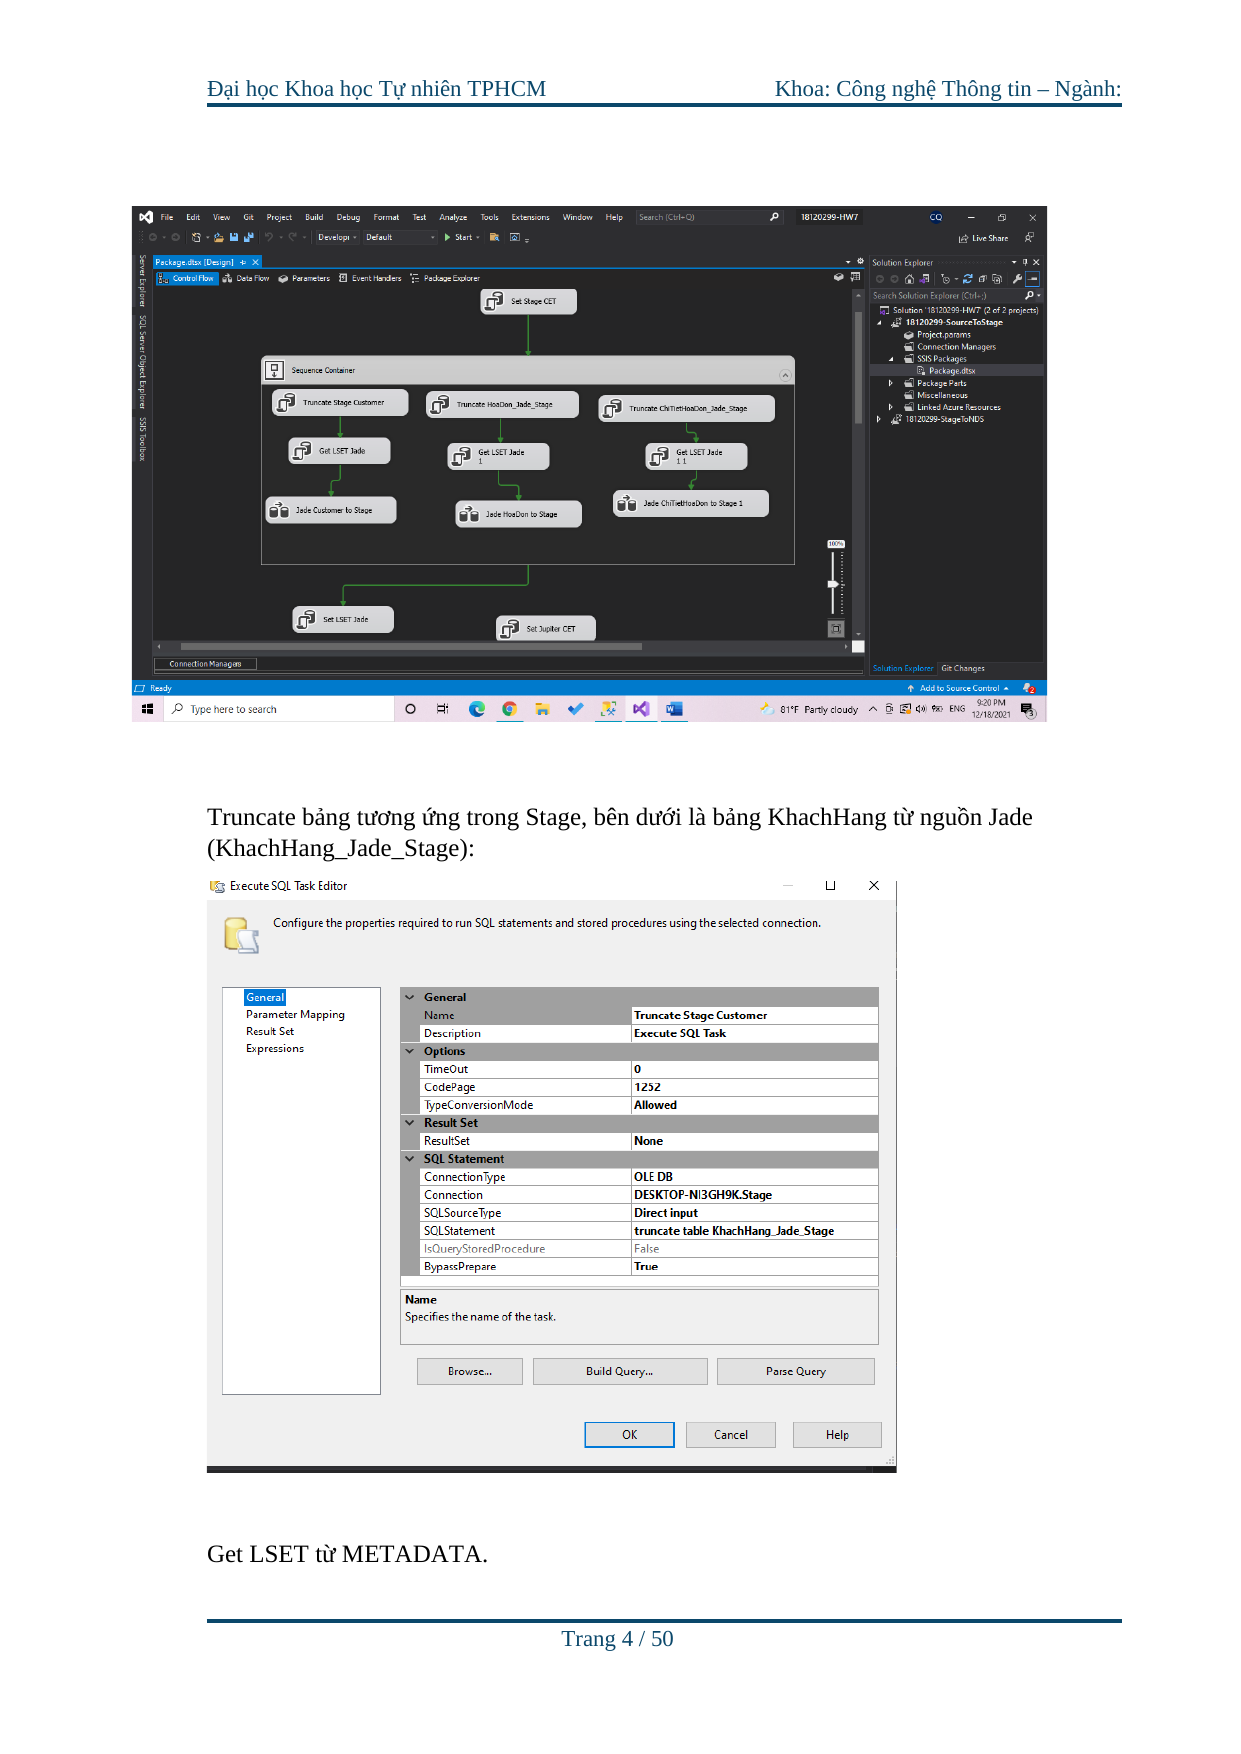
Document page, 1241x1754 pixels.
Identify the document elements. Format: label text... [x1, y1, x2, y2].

text Get LSET từ METADATA. [207, 1539, 1122, 1568]
text Truncate bảng tương ứng trong Stage, bên dưới là bảng KhachHang từ nguồn Jade (KhachHang_Jade_Stage): [207, 802, 1122, 862]
picture [131, 206, 1048, 722]
picture [206, 881, 897, 1473]
